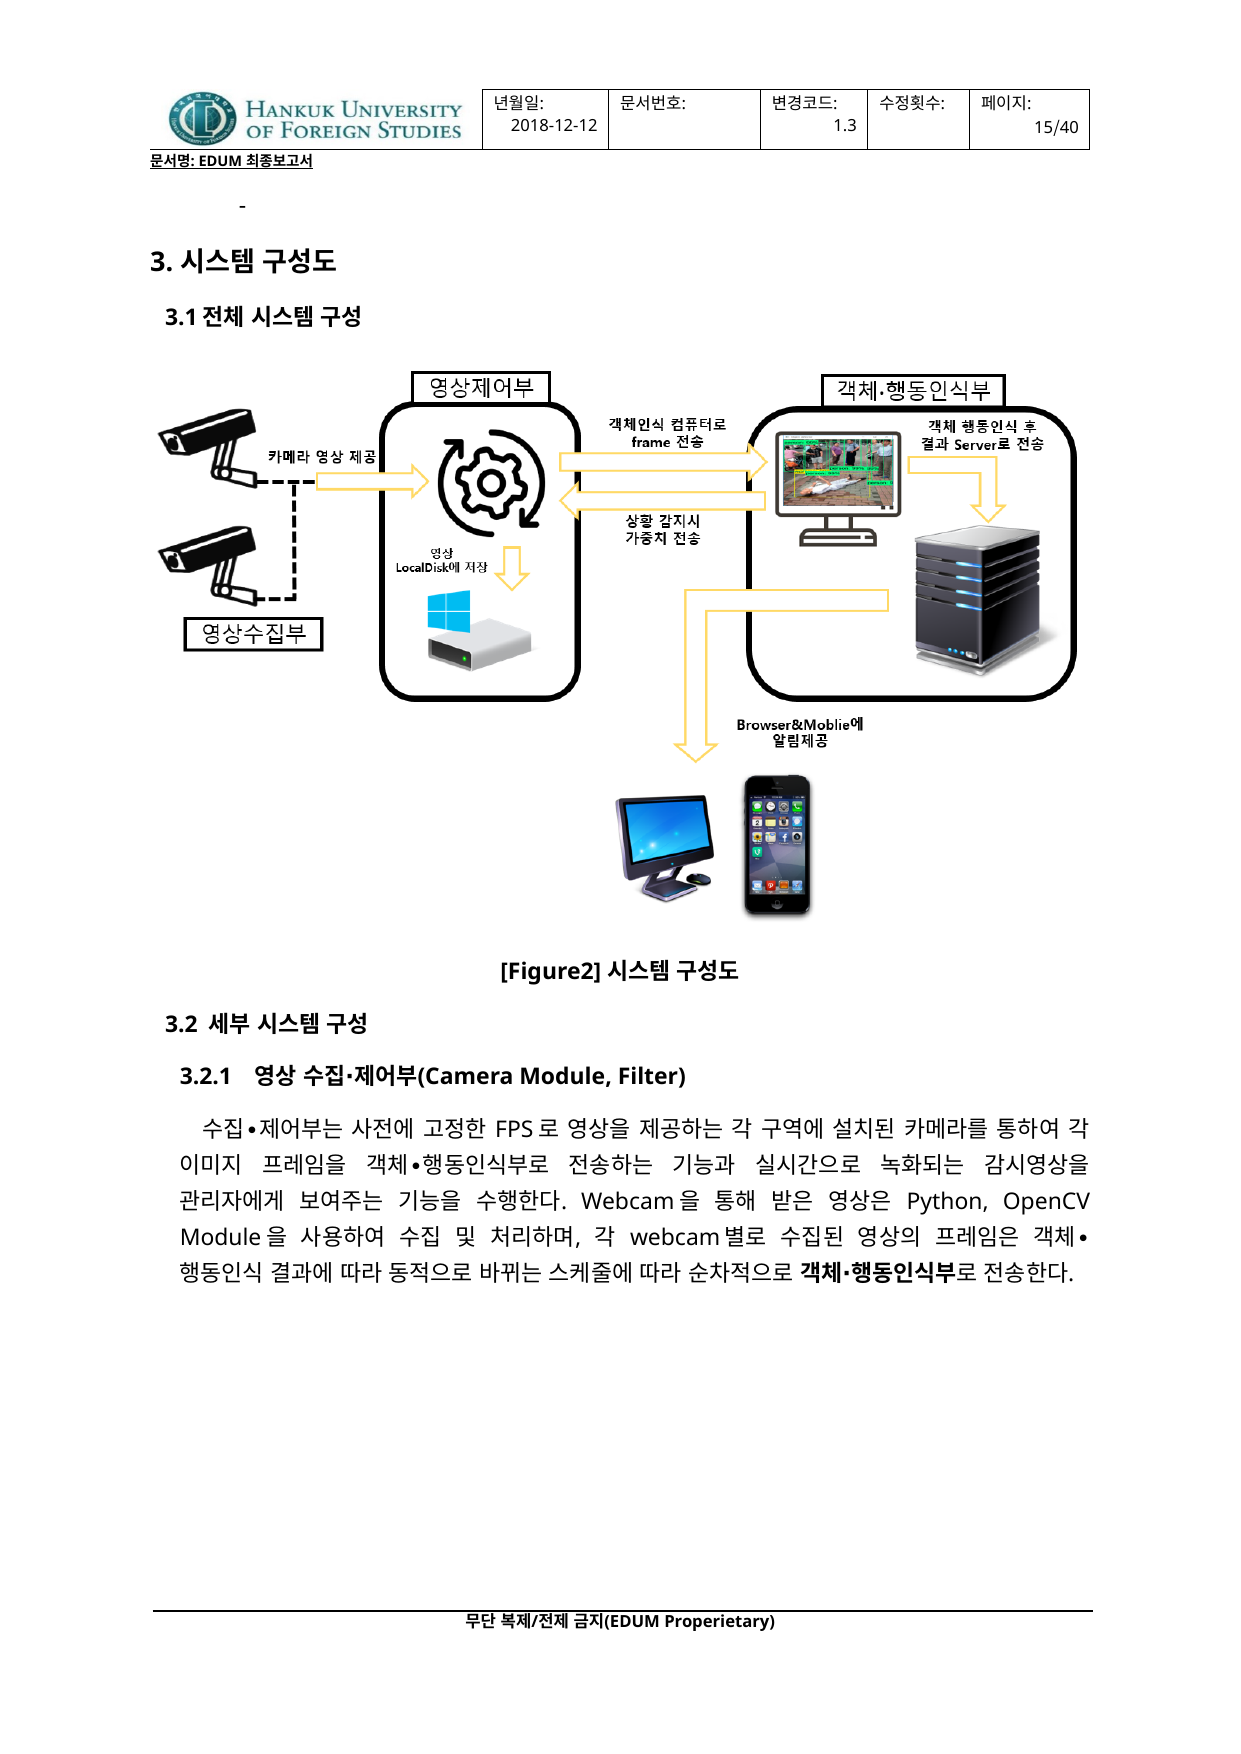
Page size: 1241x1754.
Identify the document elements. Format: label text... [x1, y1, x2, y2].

picture [161, 89, 470, 149]
text 수집∙제어부는 사전에 고정한 FPS로 영상을 제공하는 각 구역에 설치된 카메라를 통하여 각 이미지 프레임을 객체∙행동인식부로 전송하는 기능과 실시간으로 녹화되는 감시영상을 관리자에게 보여주는 기능을 수행한다. Webcam을 통해 받은 영상은 Python, OpenCV Module을 사용하여 수집 및 처리하며, 각 webcam별로 수집된 영상의 프레임은 객체∙행동인식 결과에 따라 동적으로 바뀌는 스케줄에 따라 순차적으로 객체∙행동인식부로 전송한다. [179, 1111, 1090, 1288]
list 세부 시스템 구성 [165, 1006, 1090, 1039]
list 영상 수집∙제어부(Camera Module, Filter) [179, 1058, 1090, 1092]
picture [150, 351, 1091, 935]
text 3. 시스템 구성도 [150, 239, 1090, 279]
text [Figure2] 시스템 구성도 [150, 953, 1090, 986]
list 전체 시스템 구성 [165, 299, 1090, 332]
